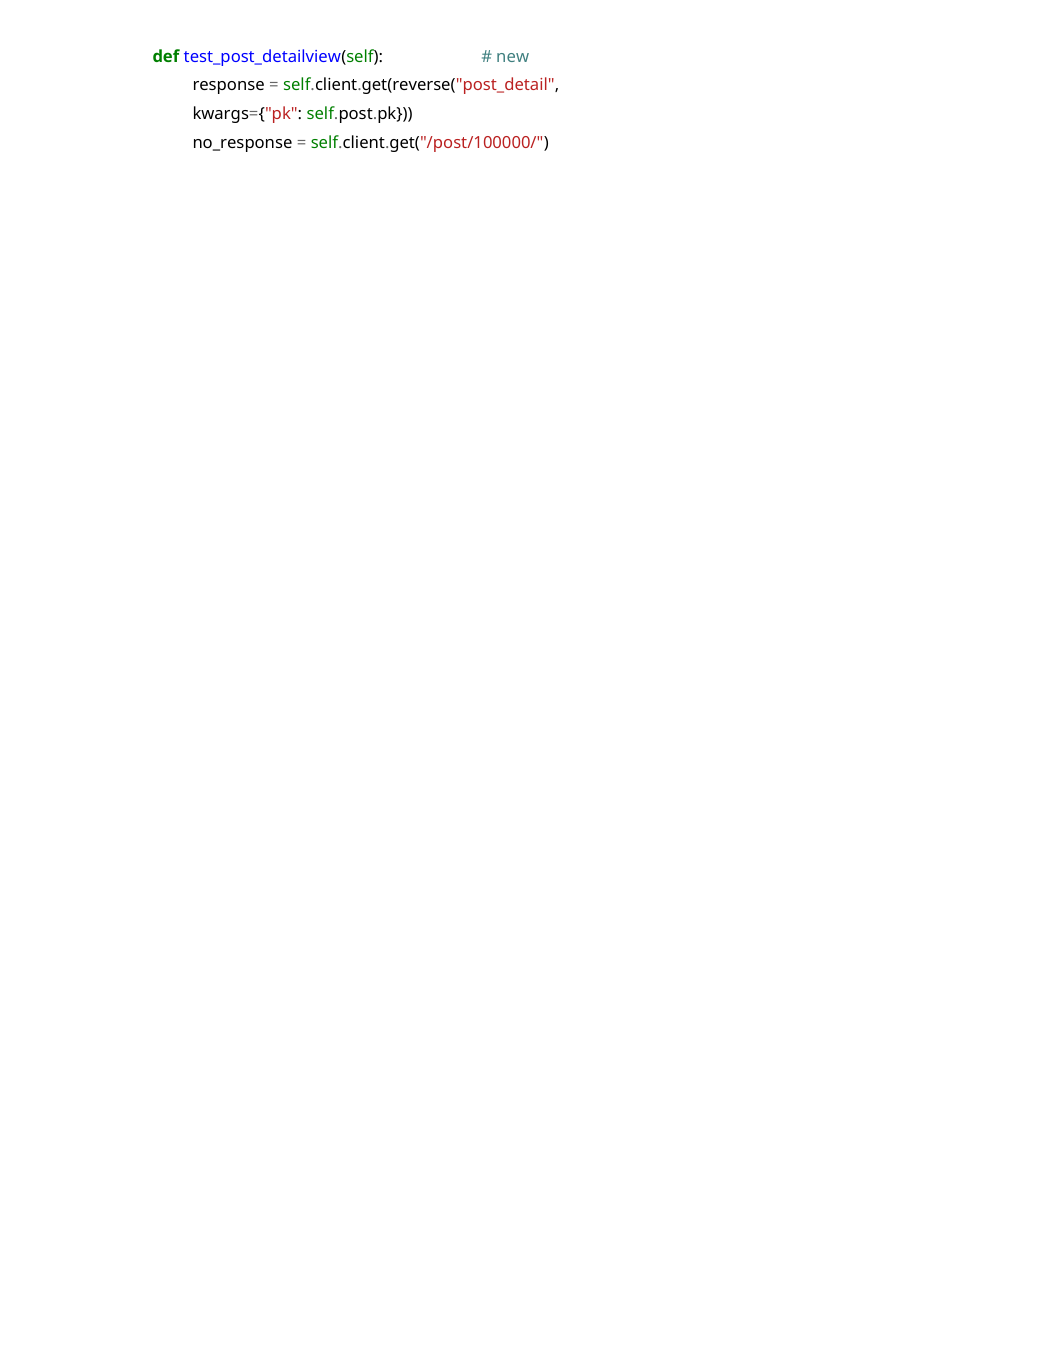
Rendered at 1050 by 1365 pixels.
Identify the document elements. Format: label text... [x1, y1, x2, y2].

text def test_post_detailview(self): # new response = self.client.get(reverse("post_detail", kwargs={"pk": self.post.pk})) no_response = self.client.get("/post/100000/") [152, 45, 685, 154]
